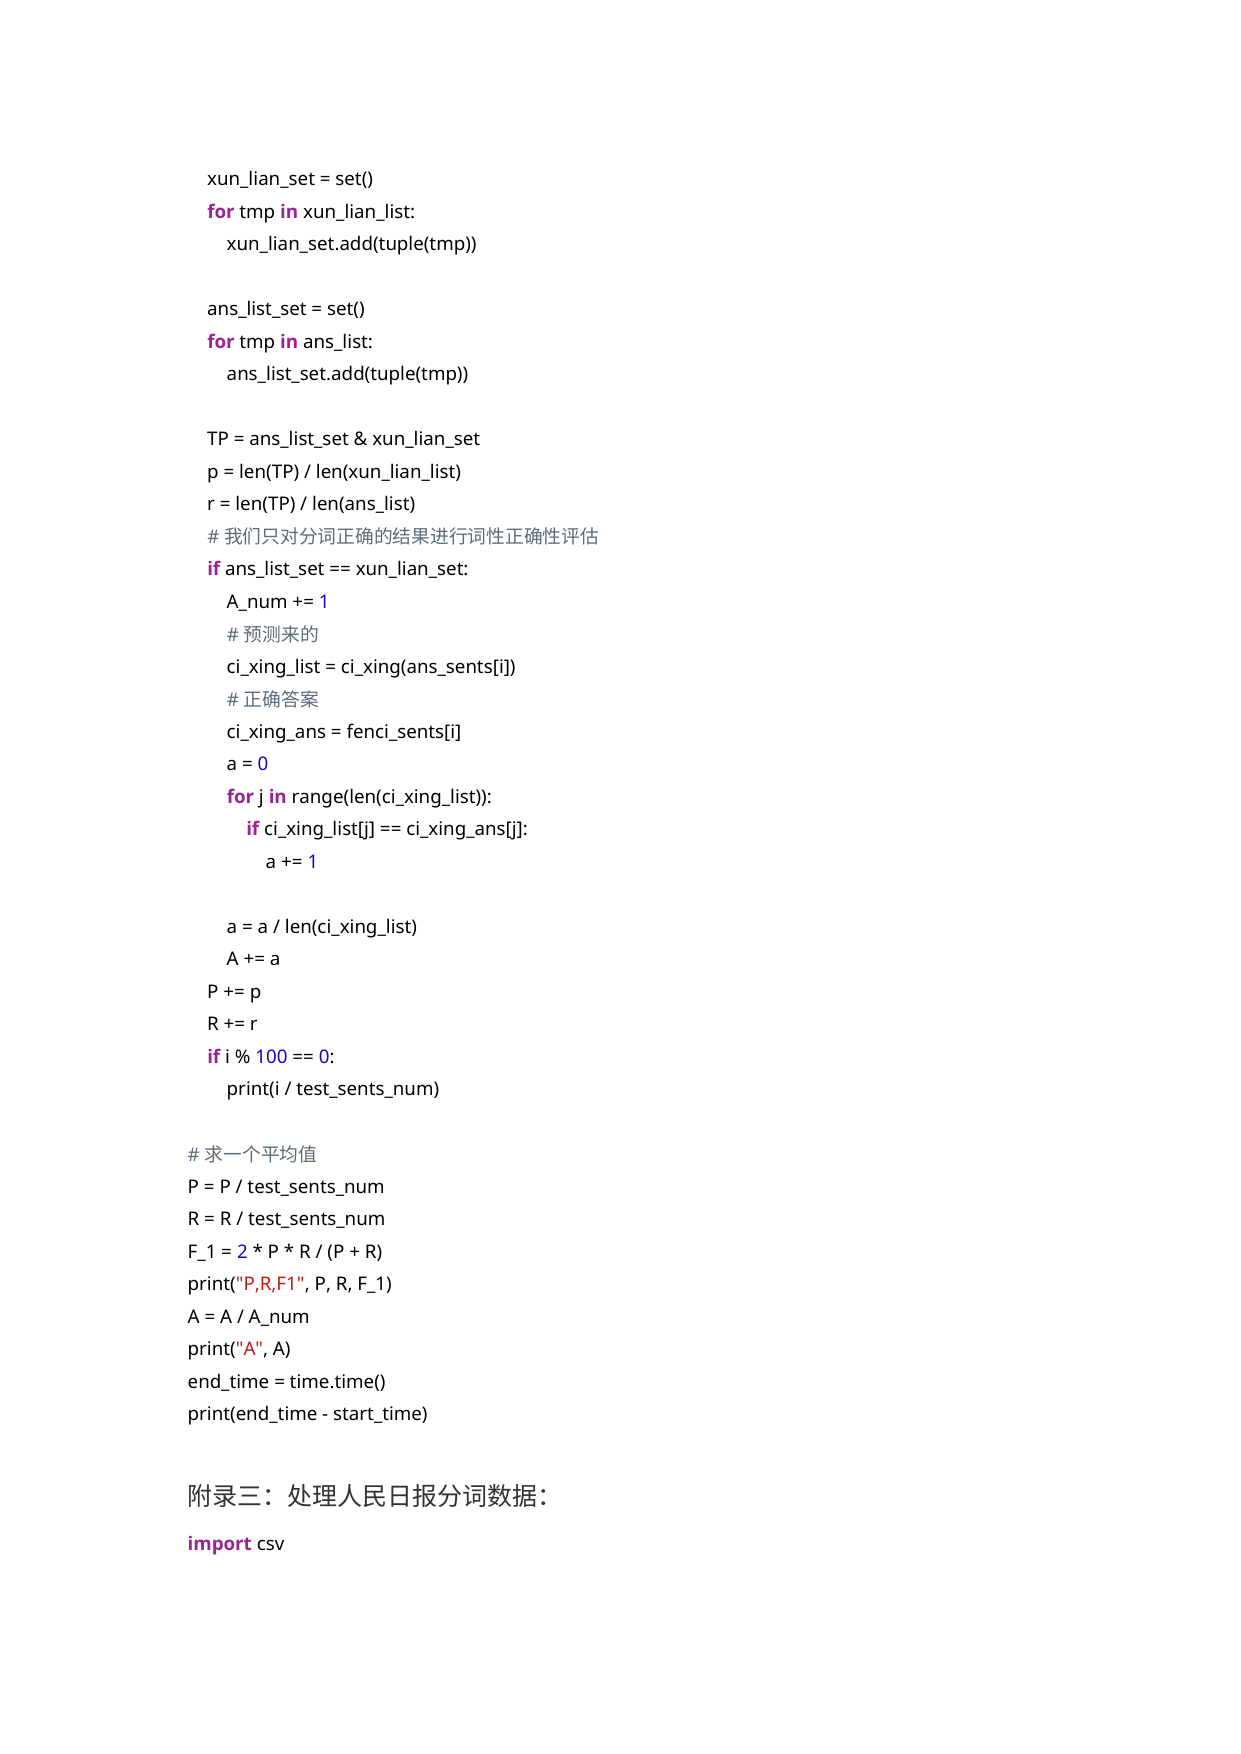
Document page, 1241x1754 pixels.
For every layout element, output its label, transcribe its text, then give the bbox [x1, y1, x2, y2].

text if ci_xing_list[j] == ci_xing_ans[j]: [187, 812, 1053, 844]
text import csv [187, 1527, 1053, 1559]
text for tmp in xun_lian_list: [187, 194, 1053, 227]
text P += p [187, 974, 1053, 1007]
text print(end_time - start_time) [187, 1397, 1053, 1429]
text a += 1 [187, 844, 1053, 877]
text A = A / A_num [187, 1299, 1053, 1332]
text ci_xing_list = ci_xing(ans_sents[i]) [187, 649, 1053, 682]
text R = R / test_sents_num [187, 1202, 1053, 1234]
text if ans_list_set == xun_lian_set: [187, 552, 1053, 584]
text ans_list_set.add(tuple(tmp)) [187, 357, 1053, 389]
text print("P,R,F1", P, R, F_1) [187, 1267, 1053, 1299]
text end_time = time.time() [187, 1364, 1053, 1397]
text for tmp in ans_list: [187, 324, 1053, 357]
text p = len(TP) / len(xun_lian_list) [187, 454, 1053, 487]
text if i % 100 == 0: [187, 1039, 1053, 1072]
text r = len(TP) / len(ans_list) [187, 487, 1053, 519]
text 附录三：处理人民日报分词数据： [187, 1462, 1053, 1527]
text xun_lian_set.add(tuple(tmp)) [187, 227, 1053, 259]
text TP = ans_list_set & xun_lian_set [187, 422, 1053, 454]
text print(i / test_sents_num) [187, 1072, 1053, 1104]
text # 正确答案 [187, 682, 1053, 714]
text a = 0 [187, 747, 1053, 779]
text P = P / test_sents_num [187, 1169, 1053, 1202]
text R += r [187, 1007, 1053, 1039]
text A_num += 1 [187, 584, 1053, 617]
text xun_lian_set = set() [187, 162, 1053, 194]
text a = a / len(ci_xing_list) [187, 909, 1053, 942]
text A += a [187, 942, 1053, 974]
text ci_xing_ans = fenci_sents[i] [187, 714, 1053, 747]
text print("A", A) [187, 1332, 1053, 1364]
text # 预测来的 [187, 617, 1053, 649]
text # 我们只对分词正确的结果进行词性正确性评估 [187, 519, 1053, 552]
text F_1 = 2 * P * R / (P + R) [187, 1234, 1053, 1267]
text for j in range(len(ci_xing_list)): [187, 779, 1053, 812]
text # 求一个平均值 [187, 1137, 1053, 1169]
text ans_list_set = set() [187, 292, 1053, 324]
